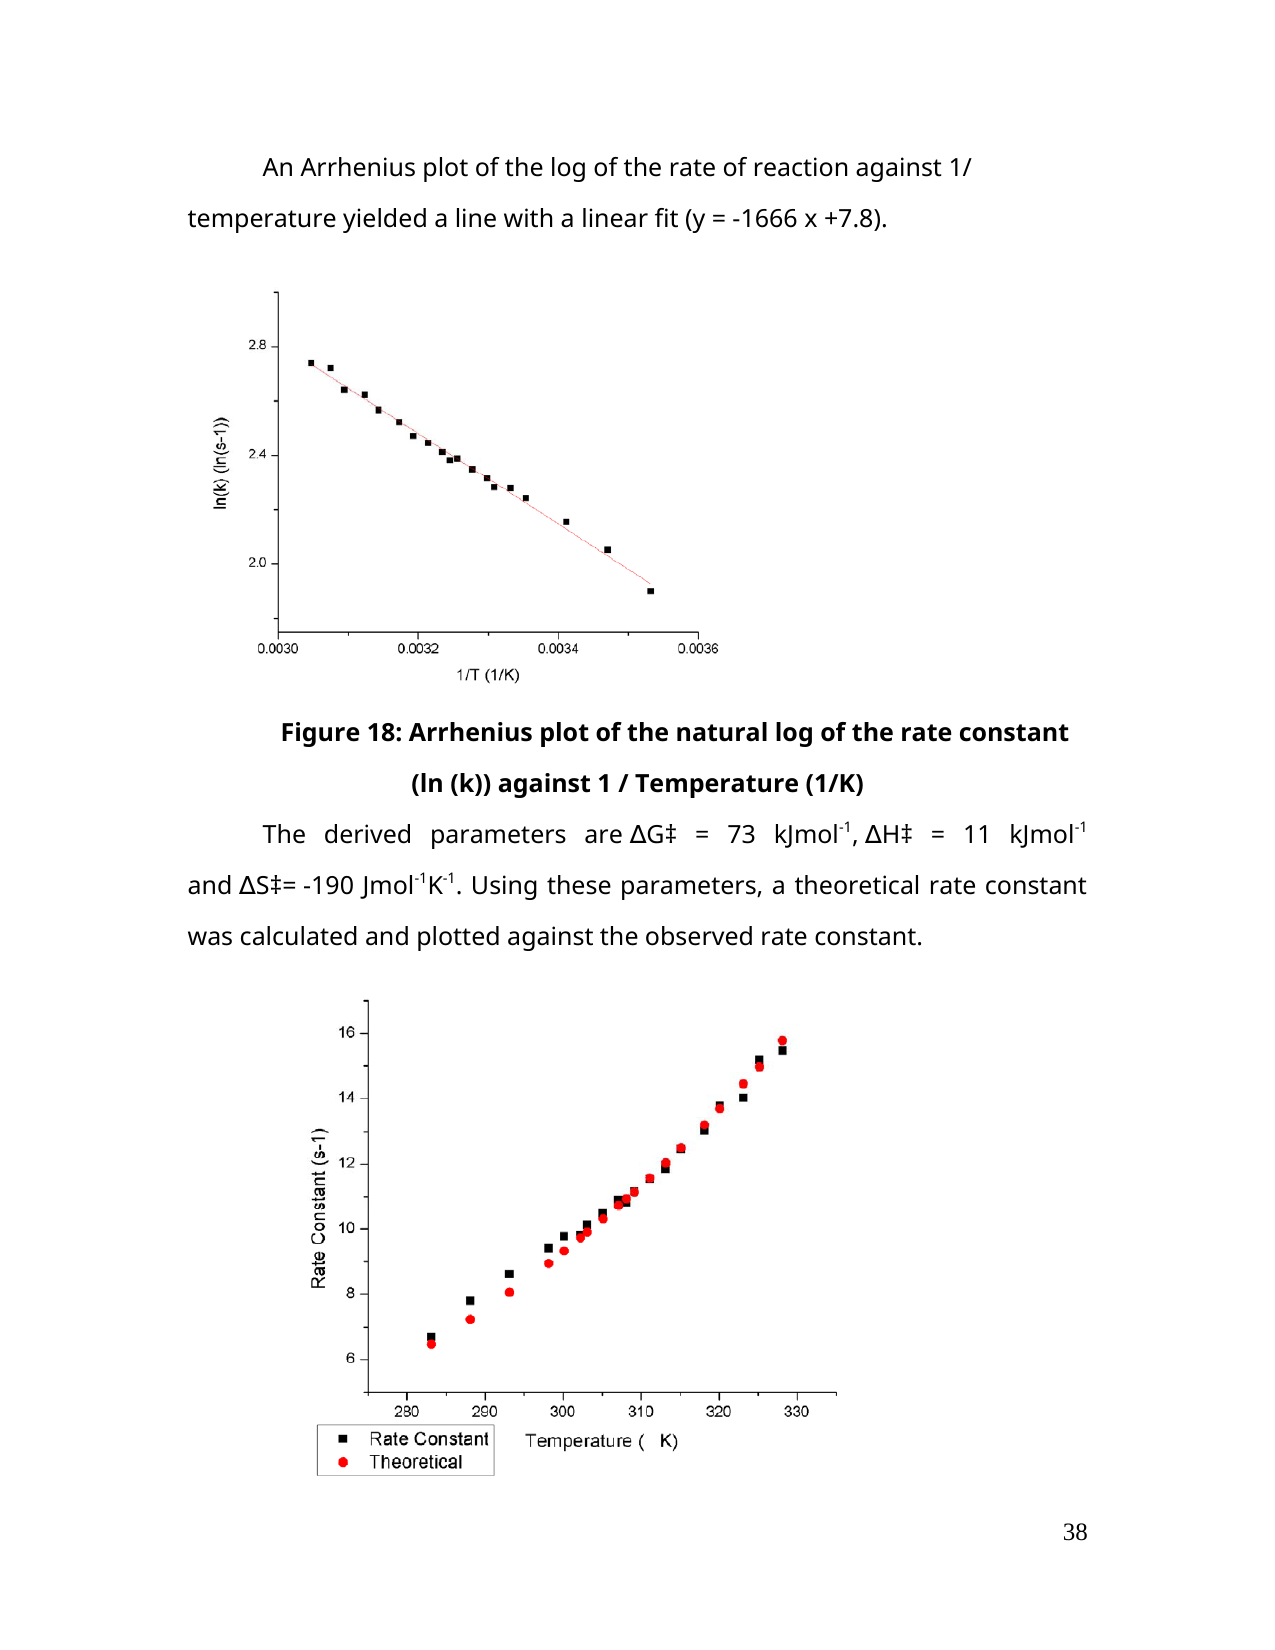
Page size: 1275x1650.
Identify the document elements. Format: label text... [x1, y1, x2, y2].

text The derived parameters are ∆G‡ = 73 kJmol‐1, ∆H‡ = 11 kJmol‐1 and ∆S‡= ‐190 Jmol‐1K‐1. Using these parameters, a theoretical rate constant was calculated and plotted against the observed rate constant. [187, 816, 1087, 953]
text An Arrhenius plot of the log of the rate of reaction against 1/ temperature yielded a line with a linear fit (y = -1666 x +7.8). [187, 150, 1087, 697]
text Figure 18: Arrhenius plot of the natural log of the rate constant (ln (k)) against 1 / Temperature (1/K) [187, 714, 1087, 799]
